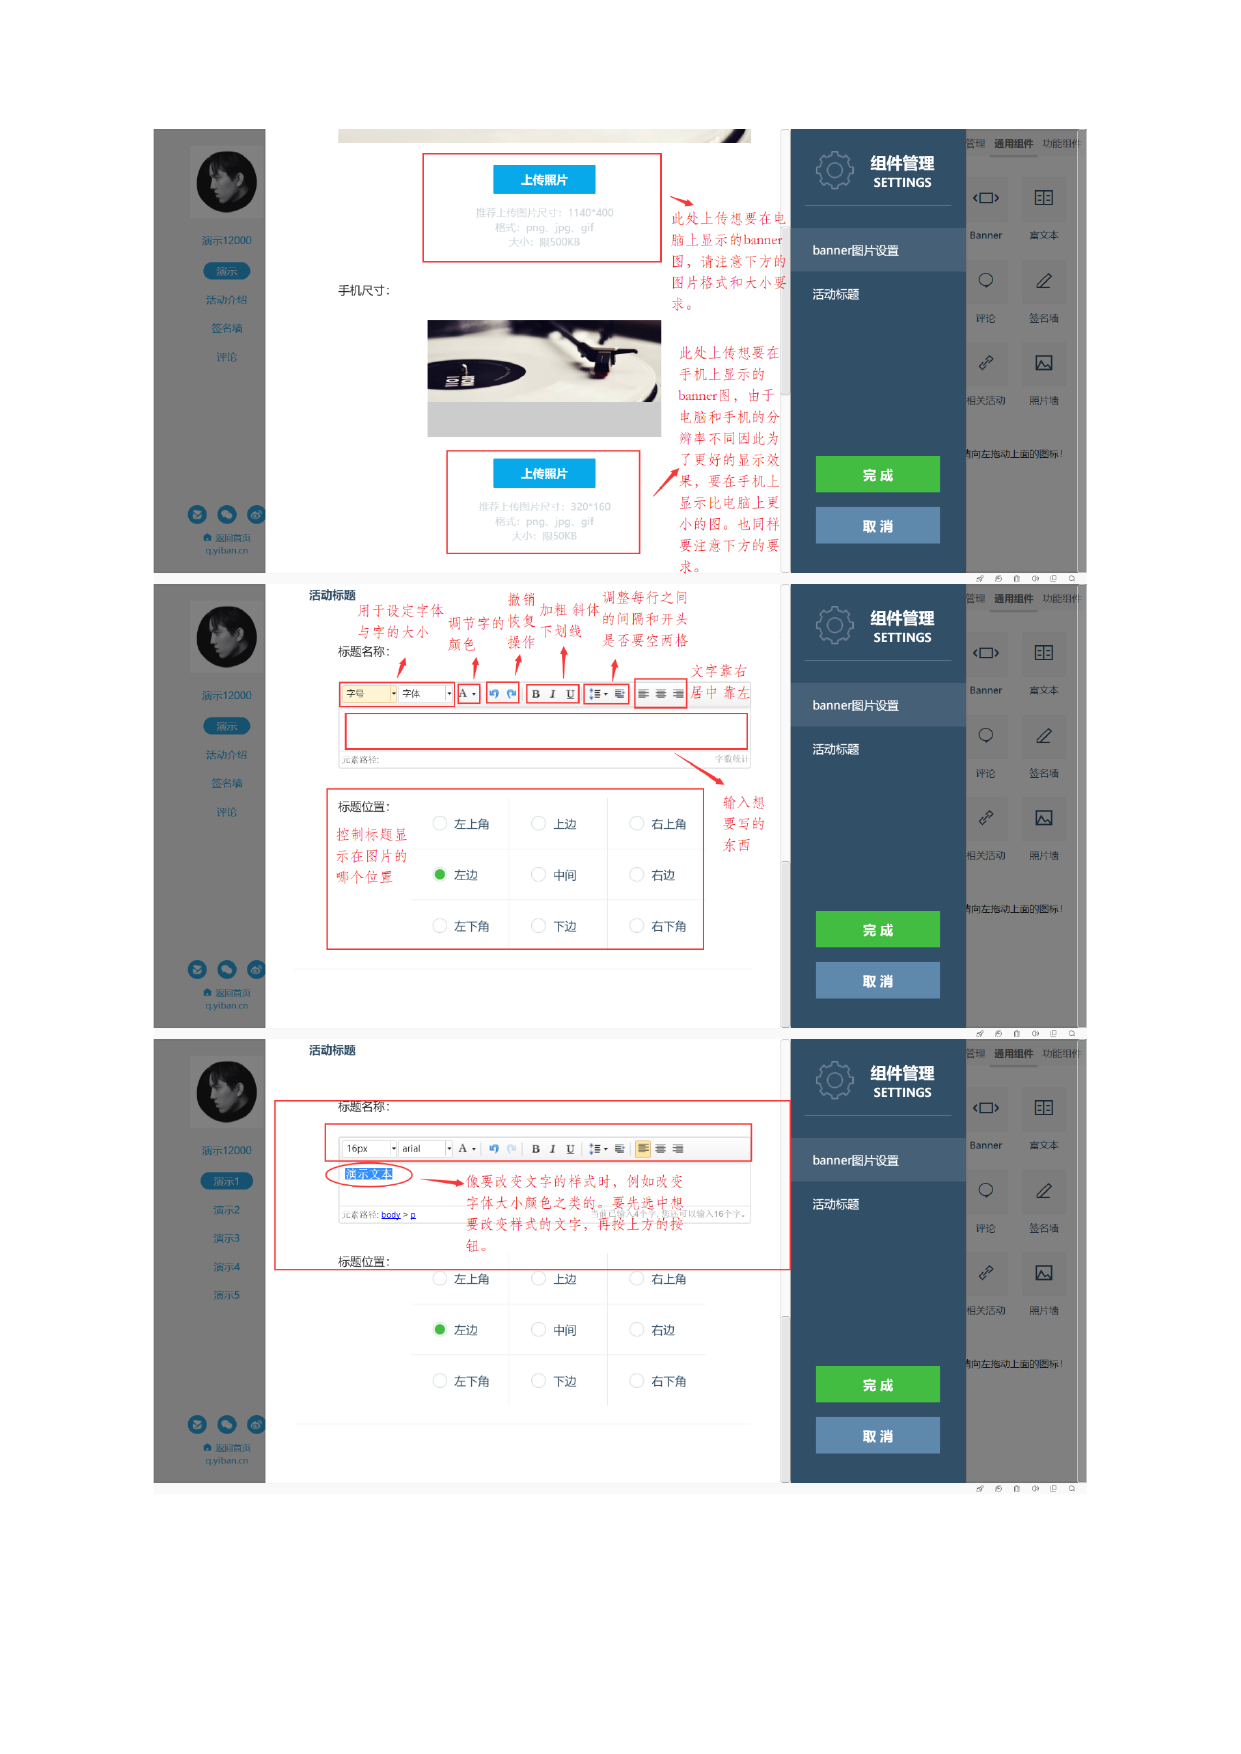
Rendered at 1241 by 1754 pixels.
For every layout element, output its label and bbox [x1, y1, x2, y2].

picture [153, 129, 1087, 1494]
